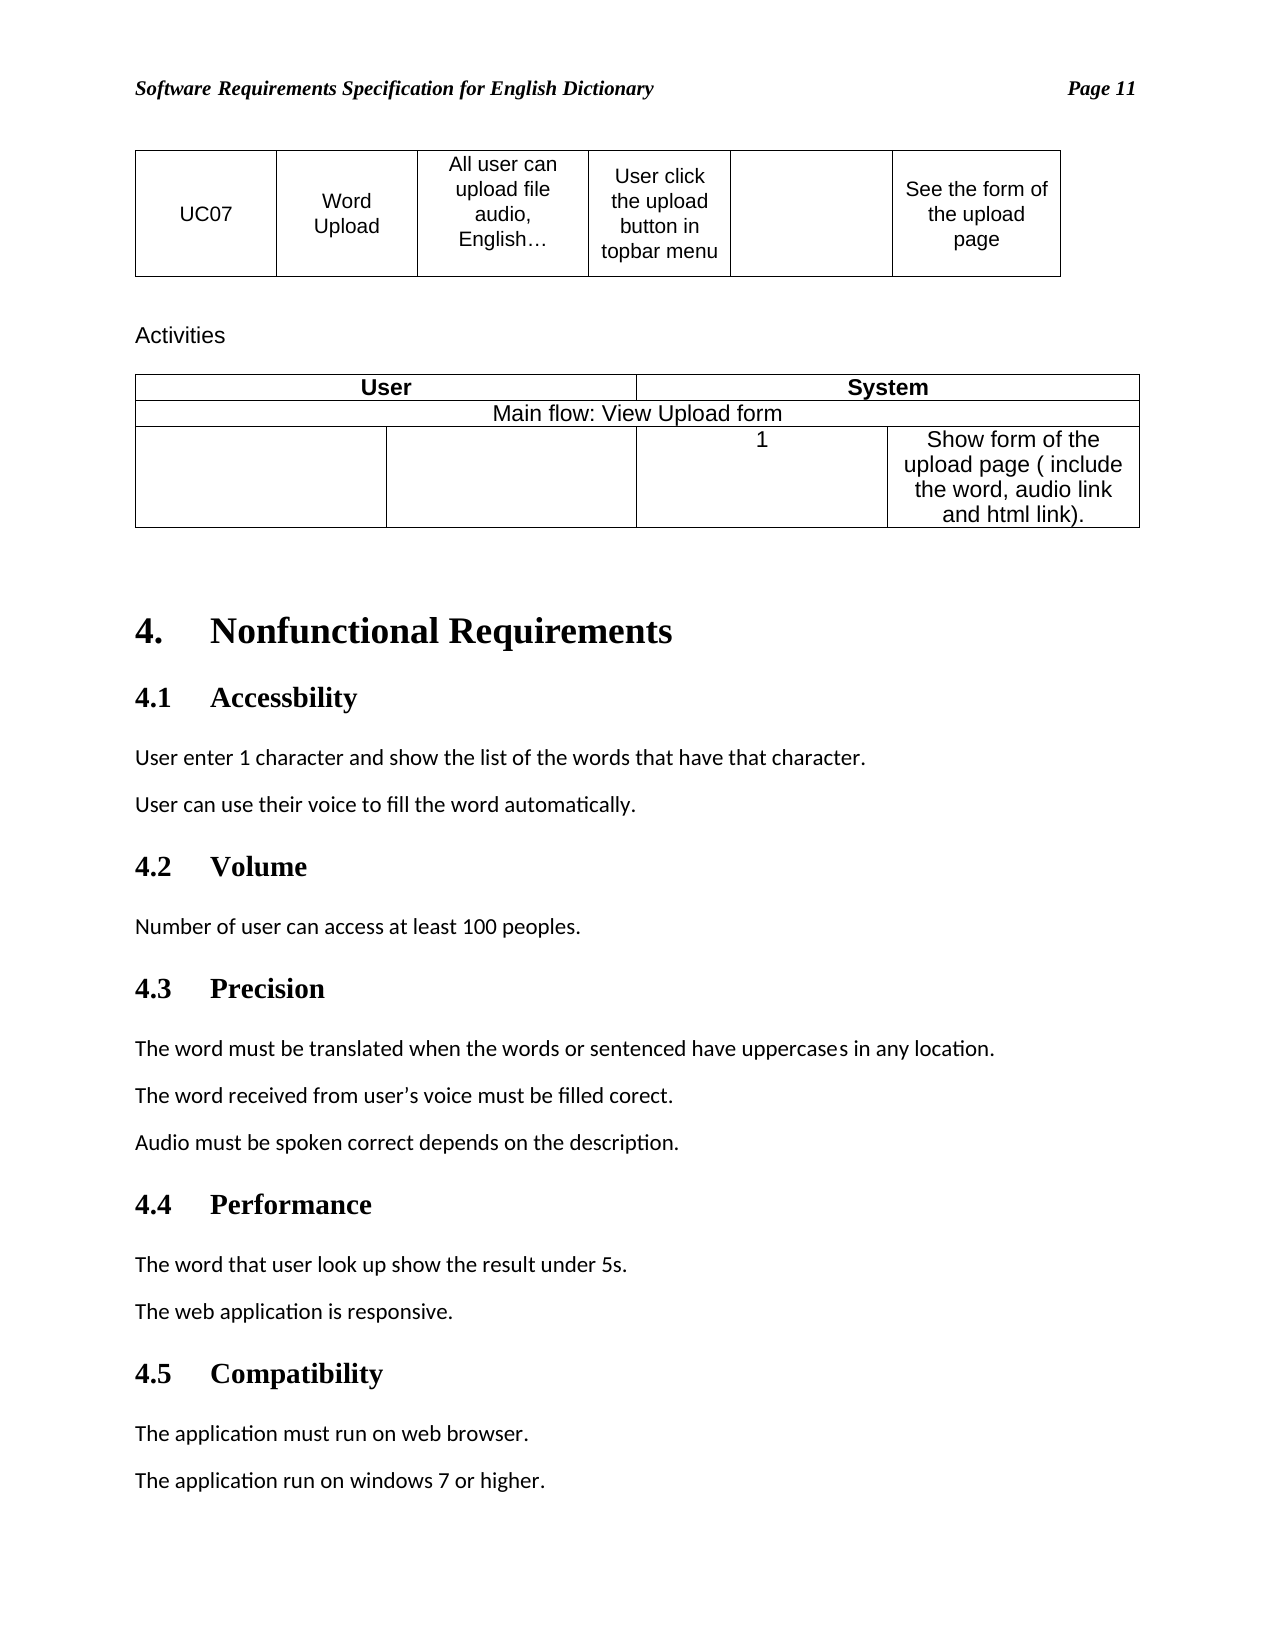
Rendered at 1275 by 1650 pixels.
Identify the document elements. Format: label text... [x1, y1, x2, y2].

text Audio must be spoken correct depends on the description. [135, 1128, 1140, 1156]
table_cell [136, 427, 386, 527]
text Activities [135, 324, 1140, 349]
text The word must be translated when the words or sentenced have uppercases in any location. [135, 1034, 1140, 1062]
text User can use their voice to fill the word automatically. [135, 790, 1140, 818]
table_cell Word Upload [277, 151, 417, 276]
subtitle Volume [135, 849, 1140, 883]
table_cell See the form of the upload page [893, 151, 1060, 276]
table_cell User click the upload button in topbar menu [589, 151, 730, 276]
table_cell [387, 427, 636, 527]
text The application run on windows 7 or higher. [135, 1466, 1140, 1494]
table_cell UC07 [136, 151, 276, 276]
table_cell All user can upload file audio, English… [418, 151, 588, 276]
subtitle Accessbility [135, 681, 1140, 714]
text Number of user can access at least 100 peoples. [135, 912, 1140, 940]
text The word received from user’s voice must be filled corect. [135, 1081, 1140, 1109]
subtitle Compatibility [135, 1356, 1140, 1390]
table_header System [637, 375, 1139, 400]
table_cell Main flow: View Upload form [136, 401, 1139, 426]
table_cell Show form of the upload page ( include the word, audio link and html link). [888, 427, 1139, 527]
table_cell [731, 151, 892, 276]
subtitle Nonfunctional Requirements [135, 608, 1140, 651]
text The word that user look up show the result under 5s. [135, 1250, 1140, 1278]
table_header User [136, 375, 636, 400]
text User enter 1 character and show the list of the words that have that character. [135, 743, 1140, 771]
subtitle Performance [135, 1187, 1140, 1221]
text The web application is responsive. [135, 1297, 1140, 1325]
text The application must run on web browser. [135, 1419, 1140, 1447]
subtitle Precision [135, 972, 1140, 1005]
table_cell 1 [637, 427, 887, 527]
